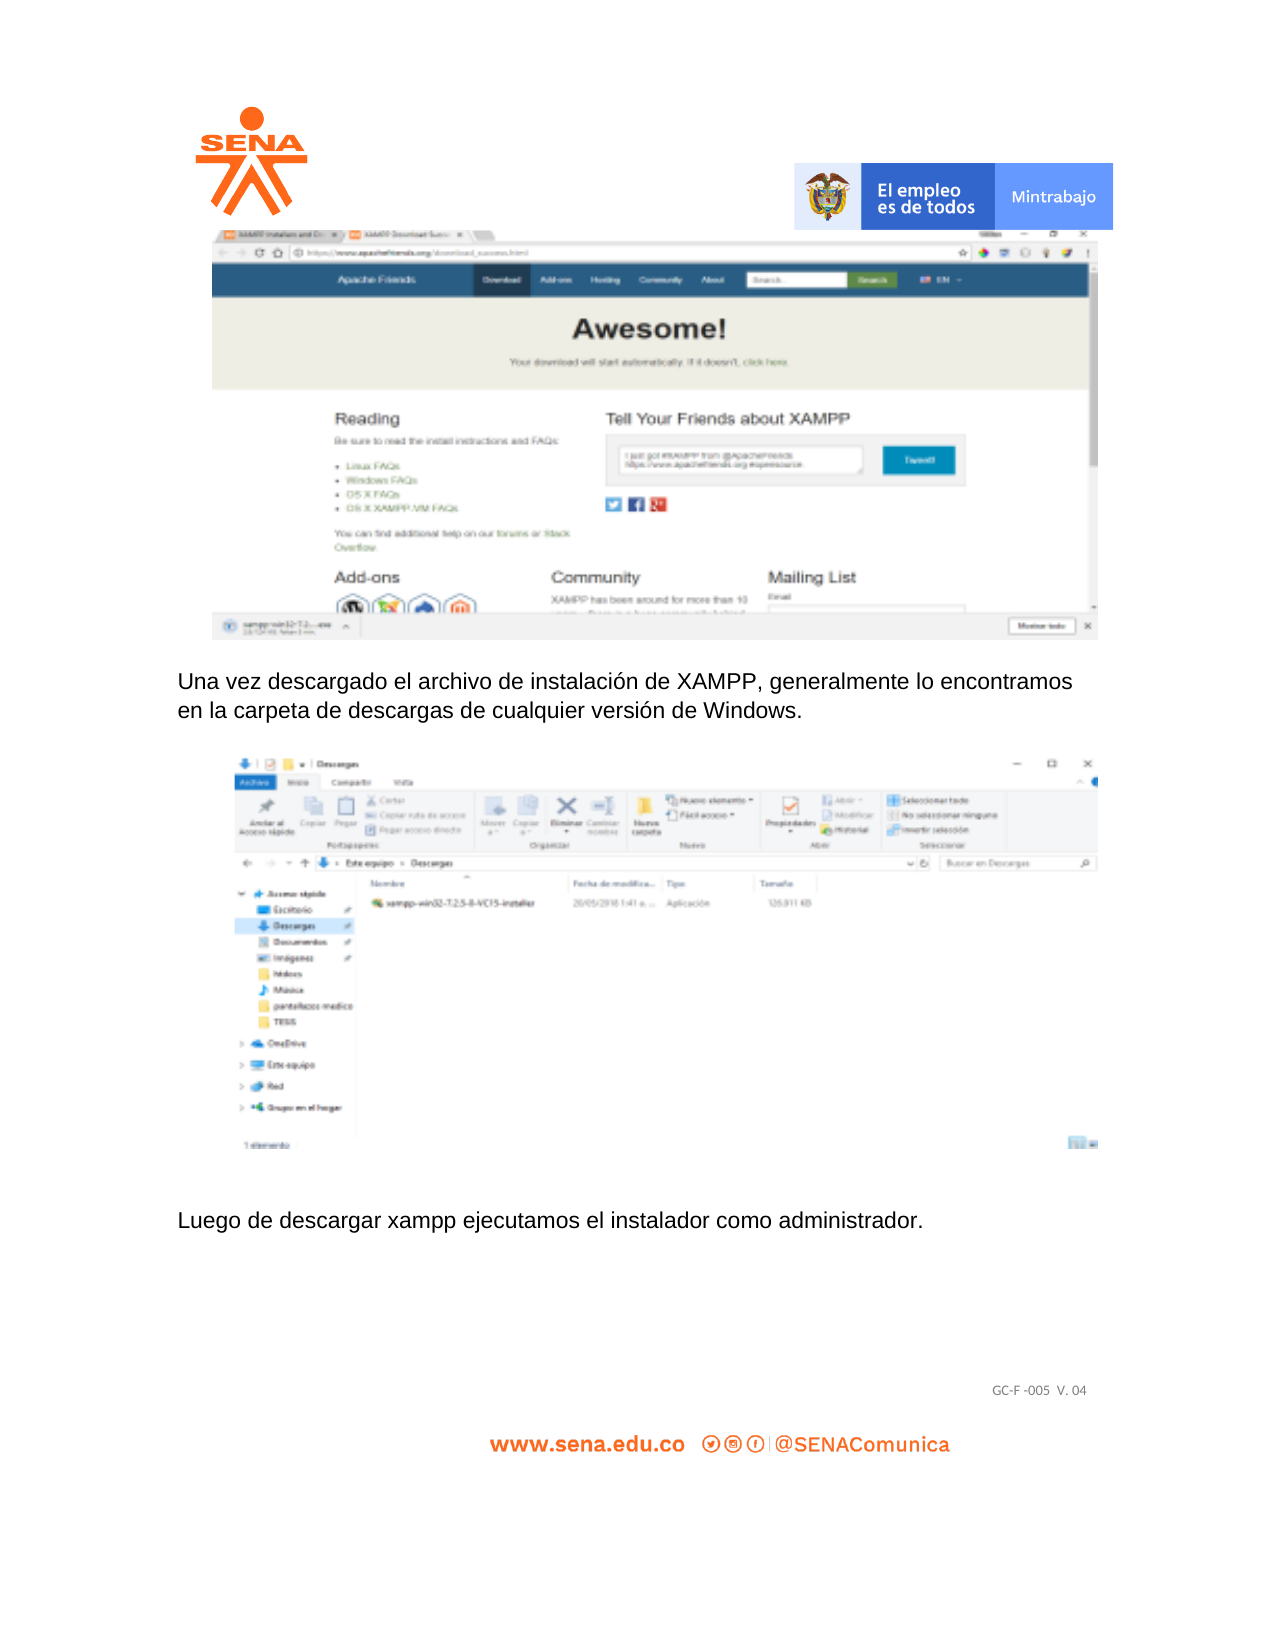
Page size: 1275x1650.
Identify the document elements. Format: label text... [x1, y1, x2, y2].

picture [177, 85, 1114, 640]
text Luego de descargar xampp ejecutamos el instalador como administrador. [177, 1207, 1098, 1233]
picture [234, 757, 1098, 1149]
picture [478, 1423, 960, 1464]
text Una vez descargado el archivo de instalación de XAMPP, generalmente lo encontramos en la carpeta de descargas de cualquier versión de Windows. [177, 668, 1098, 723]
